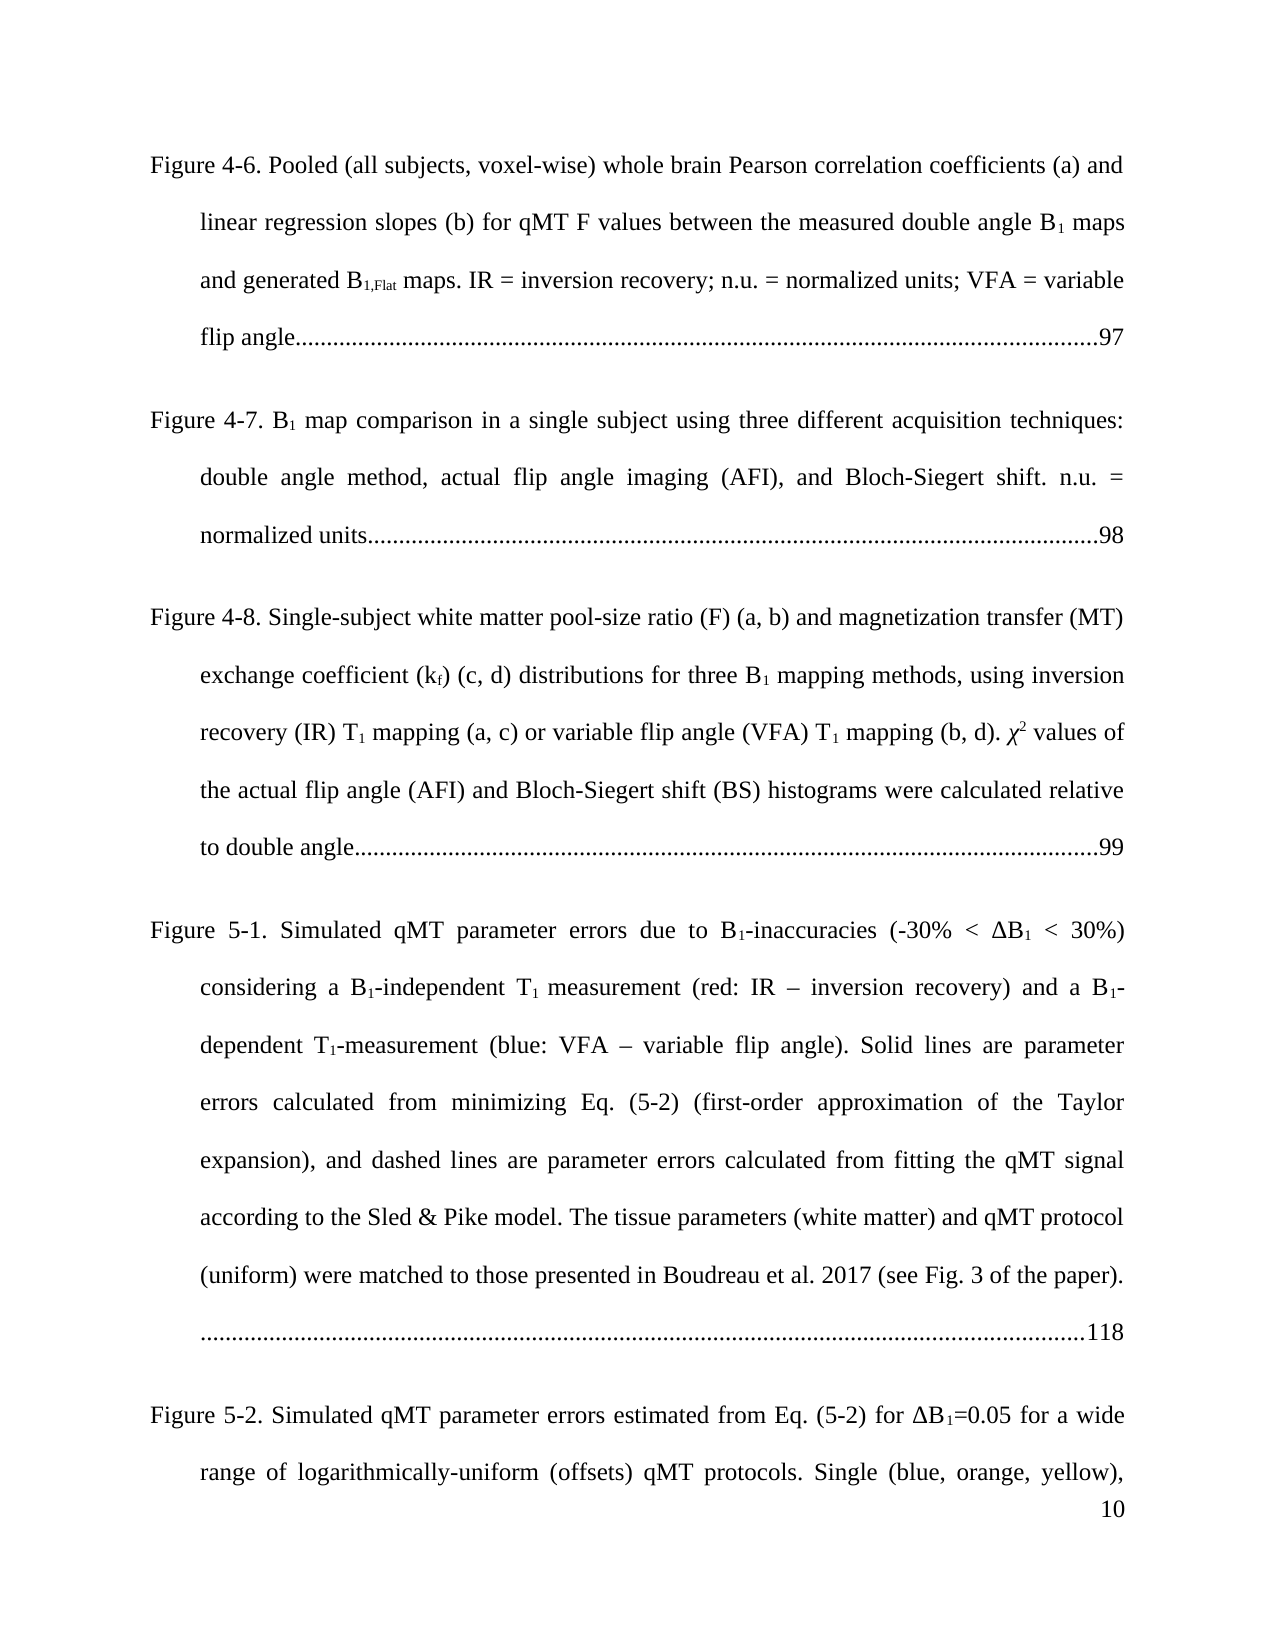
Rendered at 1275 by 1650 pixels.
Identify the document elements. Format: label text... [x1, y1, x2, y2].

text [150, 1400, 1125, 1486]
text Figure 4-8. Single-subject white matter pool-size ratio (F) (a, b) and magnetization transfer (MT) exchange coefficient (kf) (c, d) distributions for three B1 mapping methods, using inversion recovery (IR) T1 mapping (a, c) or variable flip angle (VFA) T1 mapping (b, d). χ2 values of the actual flip angle (AFI) and Bloch-Siegert shift (BS) histograms were calculated relative to double angle. 99 [150, 602, 1125, 861]
text Figure 4-6. Pooled (all subjects, voxel-wise) whole brain Pearson correlation coefficients (a) and linear regression slopes (b) for qMT F values between the measured double angle B1 maps and generated B1,Flat maps. IR = inversion recovery; n.u. = normalized units; VFA = variable flip angle. 97 [150, 150, 1125, 351]
text Figure 5-1. Simulated qMT parameter errors due to B1-inaccuracies (-30% < ΔB1 < 30%) considering a B1-independent T1 measurement (red: IR – inversion recovery) and a B1-dependent T1-measurement (blue: VFA – variable flip angle). Solid lines are parameter errors calculated from minimizing Eq. (5-2) (first-order approximation of the Taylor expansion), and dashed lines are parameter errors calculated from fitting the qMT signal according to the Sled & Pike model. The tissue parameters (white matter) and qMT protocol (uniform) were matched to those presented in Boudreau et al. 2017 (see Fig. 3 of the paper). 118 [150, 915, 1125, 1346]
text Figure 4-7. B1 map comparison in a single subject using three different acquisition techniques: double angle method, actual flip angle imaging (AFI), and Bloch-Siegert shift. n.u. = normalized units. 98 [150, 405, 1125, 549]
